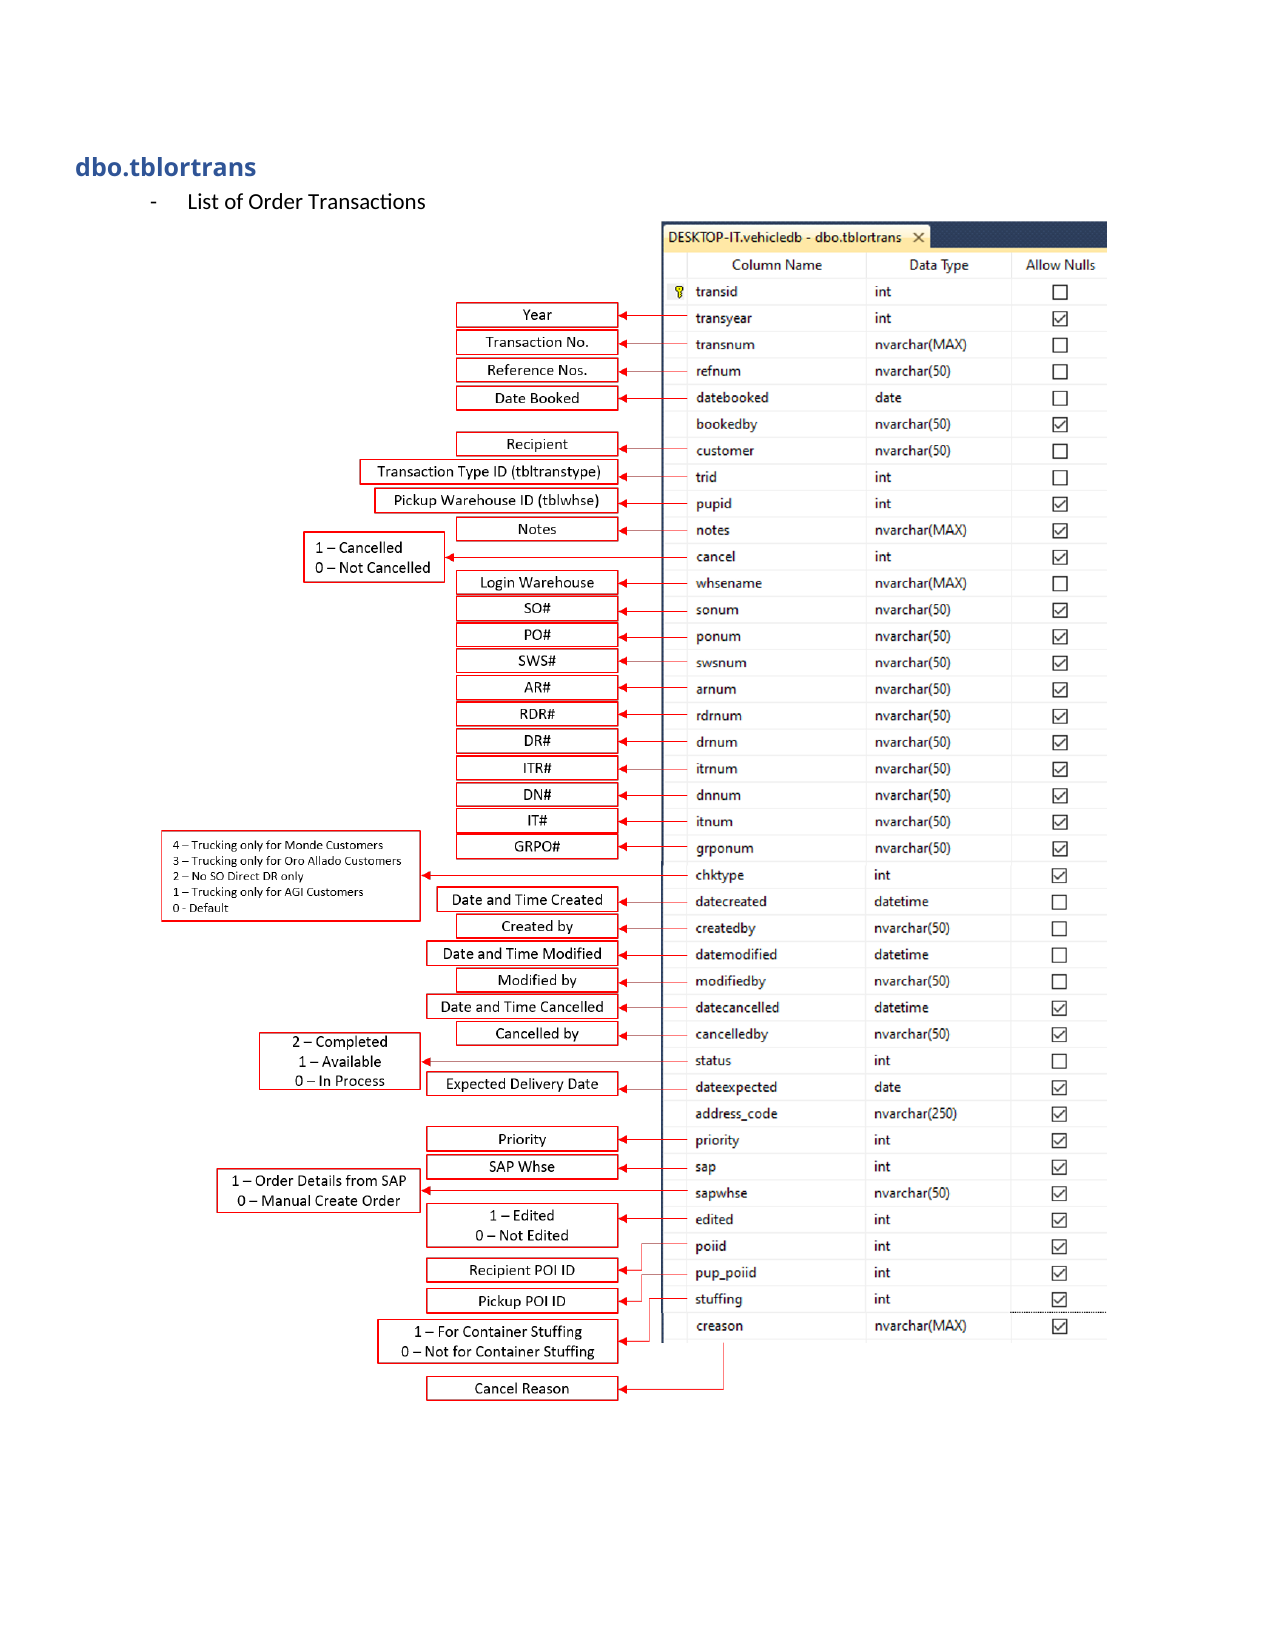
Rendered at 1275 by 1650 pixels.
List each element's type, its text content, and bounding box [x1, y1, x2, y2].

picture [160, 221, 1107, 1404]
subtitle dbo.tblortrans [75, 150, 1200, 184]
list List of Order Transactions [150, 187, 1200, 215]
